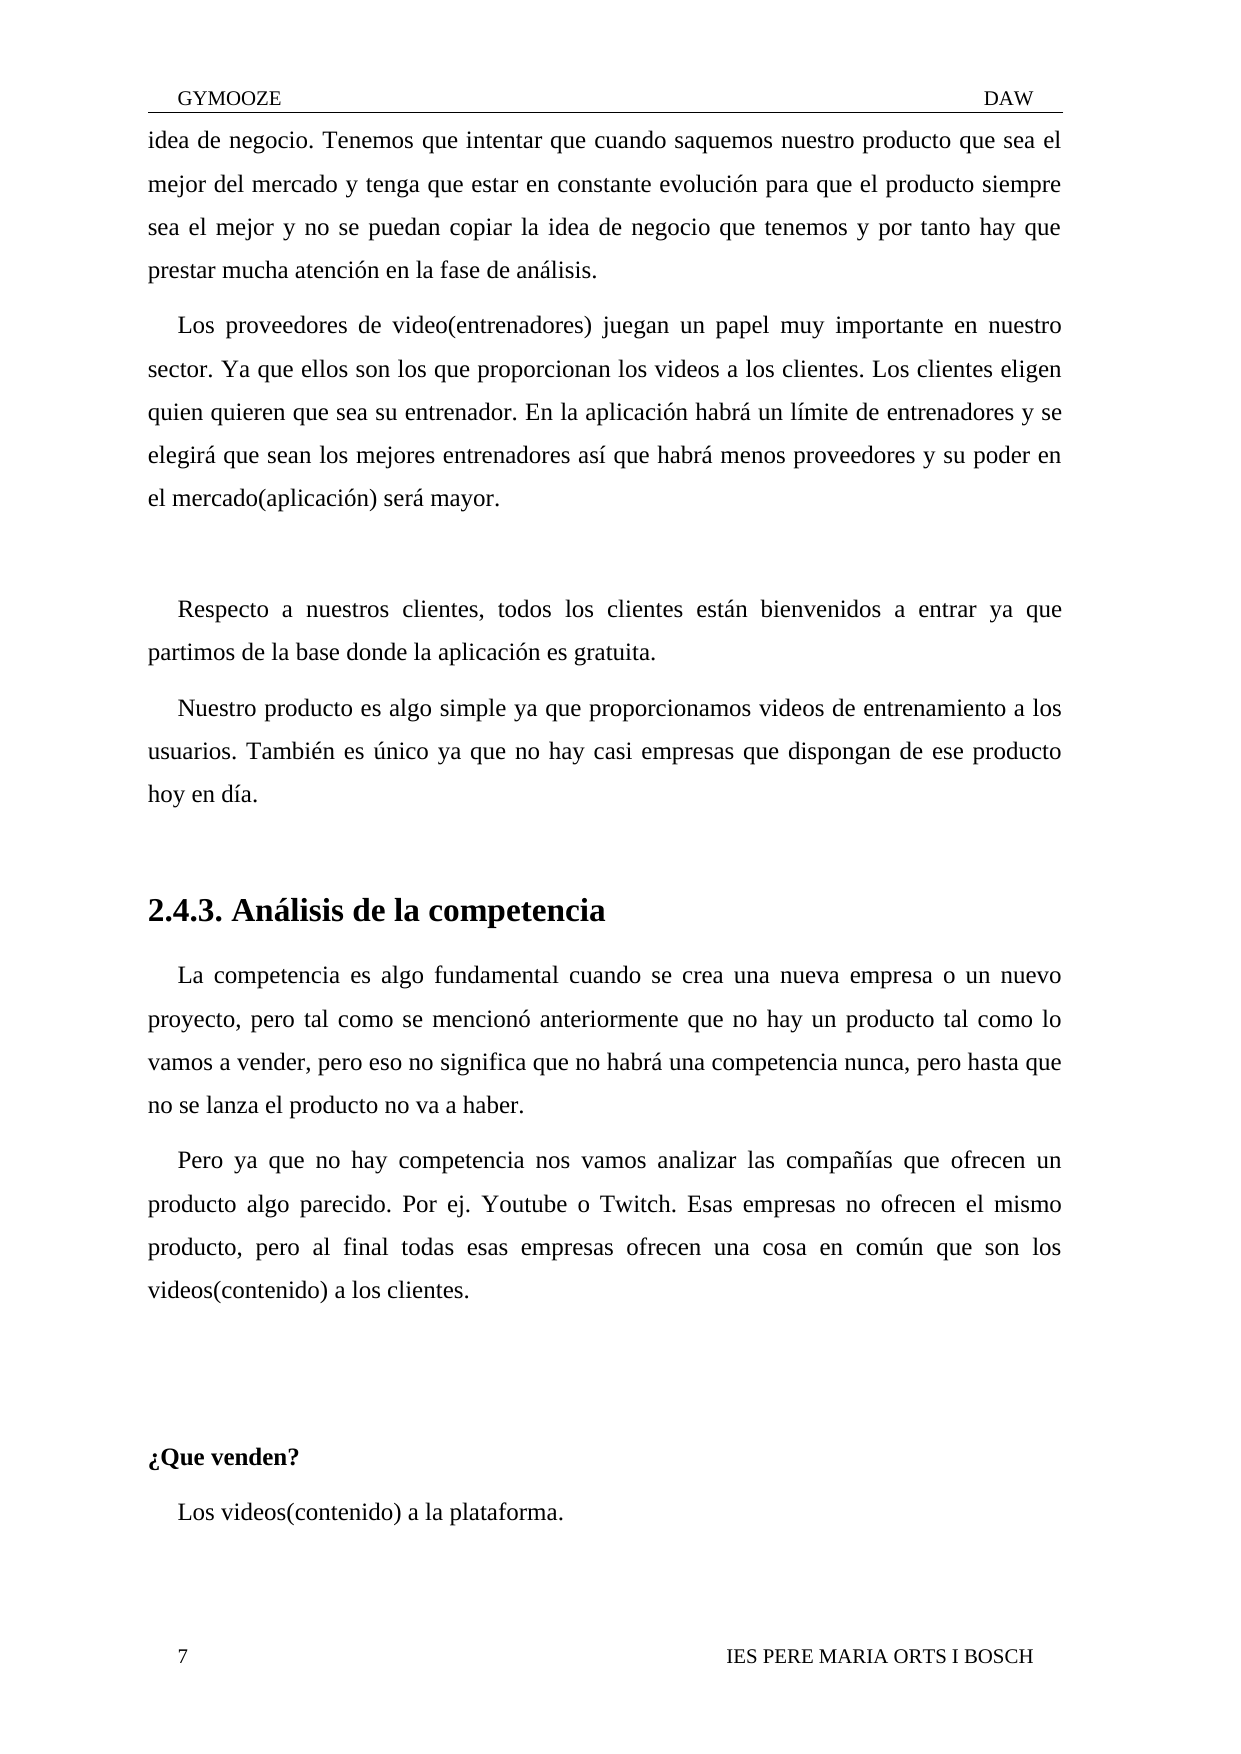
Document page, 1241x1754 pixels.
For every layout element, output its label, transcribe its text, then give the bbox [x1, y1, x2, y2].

text Los videos(contenido) a la plataforma. [148, 1497, 1063, 1526]
text Nuestro producto es algo simple ya que proporcionamos videos de entrenamiento a los usuarios. También es único ya que no hay casi empresas que dispongan de ese producto hoy en día. [148, 693, 1063, 808]
text ¿Que venden? [148, 1442, 1063, 1471]
text Respecto a nuestros clientes, todos los clientes están bienvenidos a entrar ya que partimos de la base donde la aplicación es gratuita. [148, 594, 1063, 666]
text Pero ya que no hay competencia nos vamos analizar las compañías que ofrecen un producto algo parecido. Por ej. Youtube o Twitch. Esas empresas no ofrecen el mismo producto, pero al final todas esas empresas ofrecen una cosa en común que son los videos(contenido) a los clientes. [148, 1146, 1063, 1304]
text Los proveedores de video(entrenadores) juegan un papel muy importante en nuestro sector. Ya que ellos son los que proporcionan los videos a los clientes. Los clientes eligen quien quieren que sea su entrenador. En la aplicación habrá un límite de entrenadores y se elegirá que sean los mejores entrenadores así que habrá menos proveedores y su poder en el mercado(aplicación) será mayor. [148, 311, 1063, 512]
text La competencia es algo fundamental cuando se crea una nueva empresa o un nuevo proyecto, pero tal como se mencionó anteriormente que no hay un producto tal como lo vamos a vender, pero eso no significa que no habrá una competencia nunca, pero hasta que no se lanza el producto no va a haber. [148, 961, 1063, 1119]
text Análisis de la competencia [148, 891, 1063, 929]
